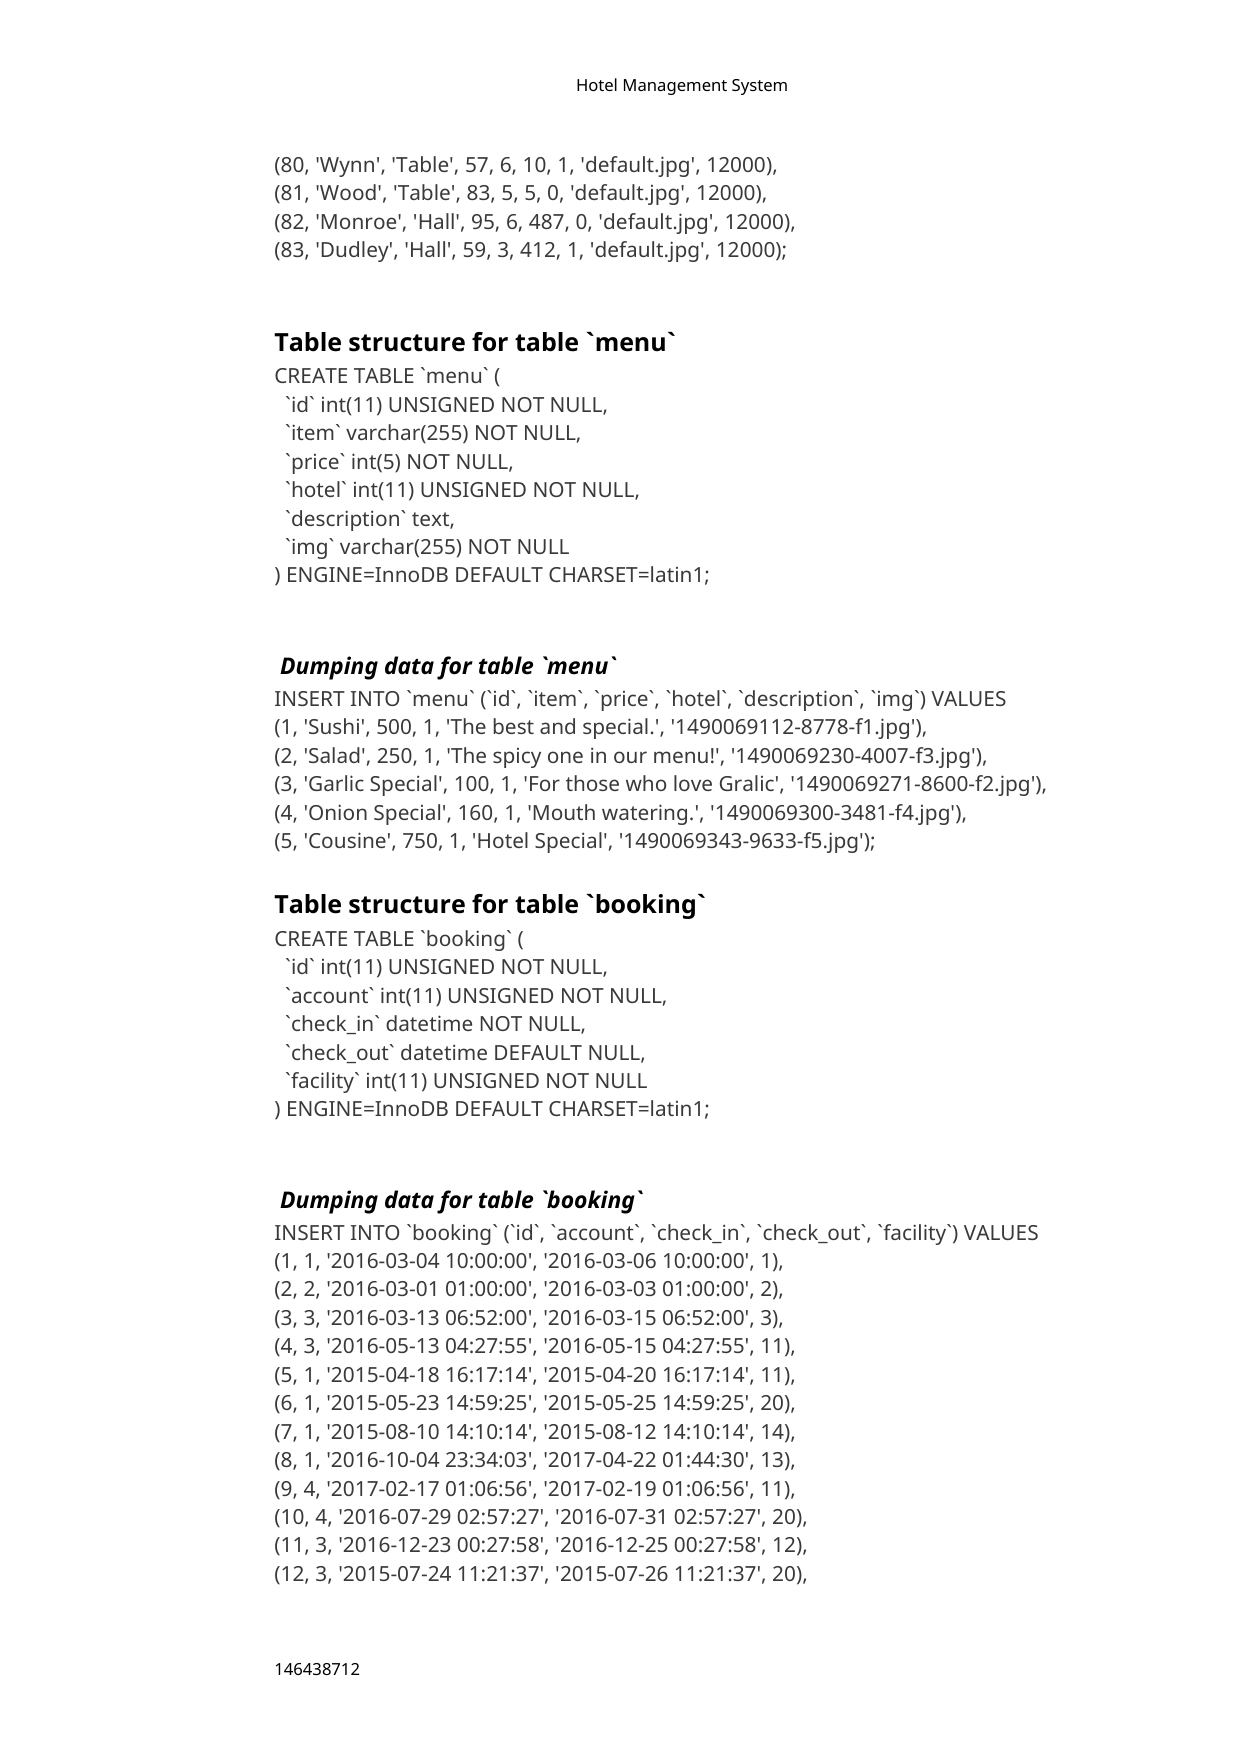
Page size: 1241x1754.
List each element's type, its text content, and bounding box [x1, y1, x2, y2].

text (83, 'Dudley', 'Hall', 59, 3, 412, 1, 'default.jpg', 12000); [274, 235, 1090, 264]
text (9, 4, '2017-02-17 01:06:56', '2017-02-19 01:06:56', 11), [274, 1474, 1090, 1502]
text CREATE TABLE `menu` ( [274, 362, 1090, 390]
text INSERT INTO `menu` (`id`, `item`, `price`, `hotel`, `description`, `img`) VALUES [274, 684, 1090, 712]
subtitle Dumping data for table `menu` [274, 650, 1090, 681]
text `facility` int(11) UNSIGNED NOT NULL [274, 1066, 1090, 1094]
text (5, 'Cousine', 750, 1, 'Hotel Special', '1490069343-9633-f5.jpg'); [274, 826, 1090, 854]
text (6, 1, '2015-05-23 14:59:25', '2015-05-25 14:59:25', 20), [274, 1388, 1090, 1417]
text (1, 'Sushi', 500, 1, 'The best and special.', '1490069112-8778-f1.jpg'), [274, 712, 1090, 741]
text `check_out` datetime DEFAULT NULL, [274, 1038, 1090, 1066]
text `hotel` int(11) UNSIGNED NOT NULL, [274, 475, 1090, 504]
text `id` int(11) UNSIGNED NOT NULL, [274, 390, 1090, 418]
text ) ENGINE=InnoDB DEFAULT CHARSET=latin1; [274, 561, 1090, 589]
text (3, 3, '2016-03-13 06:52:00', '2016-03-15 06:52:00', 3), [274, 1303, 1090, 1331]
text `img` varchar(255) NOT NULL [274, 532, 1090, 561]
text `price` int(5) NOT NULL, [274, 447, 1090, 475]
text `account` int(11) UNSIGNED NOT NULL, [274, 981, 1090, 1009]
text (5, 1, '2015-04-18 16:17:14', '2015-04-20 16:17:14', 11), [274, 1360, 1090, 1388]
text `id` int(11) UNSIGNED NOT NULL, [274, 952, 1090, 981]
text INSERT INTO `booking` (`id`, `account`, `check_in`, `check_out`, `facility`) VALUES [274, 1218, 1090, 1246]
text (10, 4, '2016-07-29 02:57:27', '2016-07-31 02:57:27', 20), [274, 1502, 1090, 1531]
text (82, 'Monroe', 'Hall', 95, 6, 487, 0, 'default.jpg', 12000), [274, 207, 1090, 235]
subtitle Dumping data for table `booking` [274, 1184, 1090, 1215]
text (81, 'Wood', 'Table', 83, 5, 5, 0, 'default.jpg', 12000), [274, 178, 1090, 207]
text CREATE TABLE `booking` ( [274, 924, 1090, 952]
text (4, 'Onion Special', 160, 1, 'Mouth watering.', '1490069300-3481-f4.jpg'), [274, 798, 1090, 826]
subtitle Table structure for table `menu` [274, 325, 1090, 359]
text (7, 1, '2015-08-10 14:10:14', '2015-08-12 14:10:14', 14), [274, 1417, 1090, 1445]
text (2, 2, '2016-03-01 01:00:00', '2016-03-03 01:00:00', 2), [274, 1274, 1090, 1303]
text ) ENGINE=InnoDB DEFAULT CHARSET=latin1; [274, 1094, 1090, 1123]
text (12, 3, '2015-07-24 11:21:37', '2015-07-26 11:21:37', 20), [274, 1559, 1090, 1587]
text (8, 1, '2016-10-04 23:34:03', '2017-04-22 01:44:30', 13), [274, 1445, 1090, 1474]
text (1, 1, '2016-03-04 10:00:00', '2016-03-06 10:00:00', 1), [274, 1246, 1090, 1274]
text `item` varchar(255) NOT NULL, [274, 418, 1090, 447]
text (11, 3, '2016-12-23 00:27:58', '2016-12-25 00:27:58', 12), [274, 1531, 1090, 1559]
text (80, 'Wynn', 'Table', 57, 6, 10, 1, 'default.jpg', 12000), [274, 150, 1090, 178]
text `check_in` datetime NOT NULL, [274, 1009, 1090, 1038]
text `description` text, [274, 504, 1090, 532]
text (4, 3, '2016-05-13 04:27:55', '2016-05-15 04:27:55', 11), [274, 1331, 1090, 1360]
text (3, 'Garlic Special', 100, 1, 'For those who love Gralic', '1490069271-8600-f2.jpg'), [274, 769, 1090, 798]
subtitle Table structure for table `booking` [274, 887, 1090, 921]
text (2, 'Salad', 250, 1, 'The spicy one in our menu!', '1490069230-4007-f3.jpg'), [274, 741, 1090, 769]
